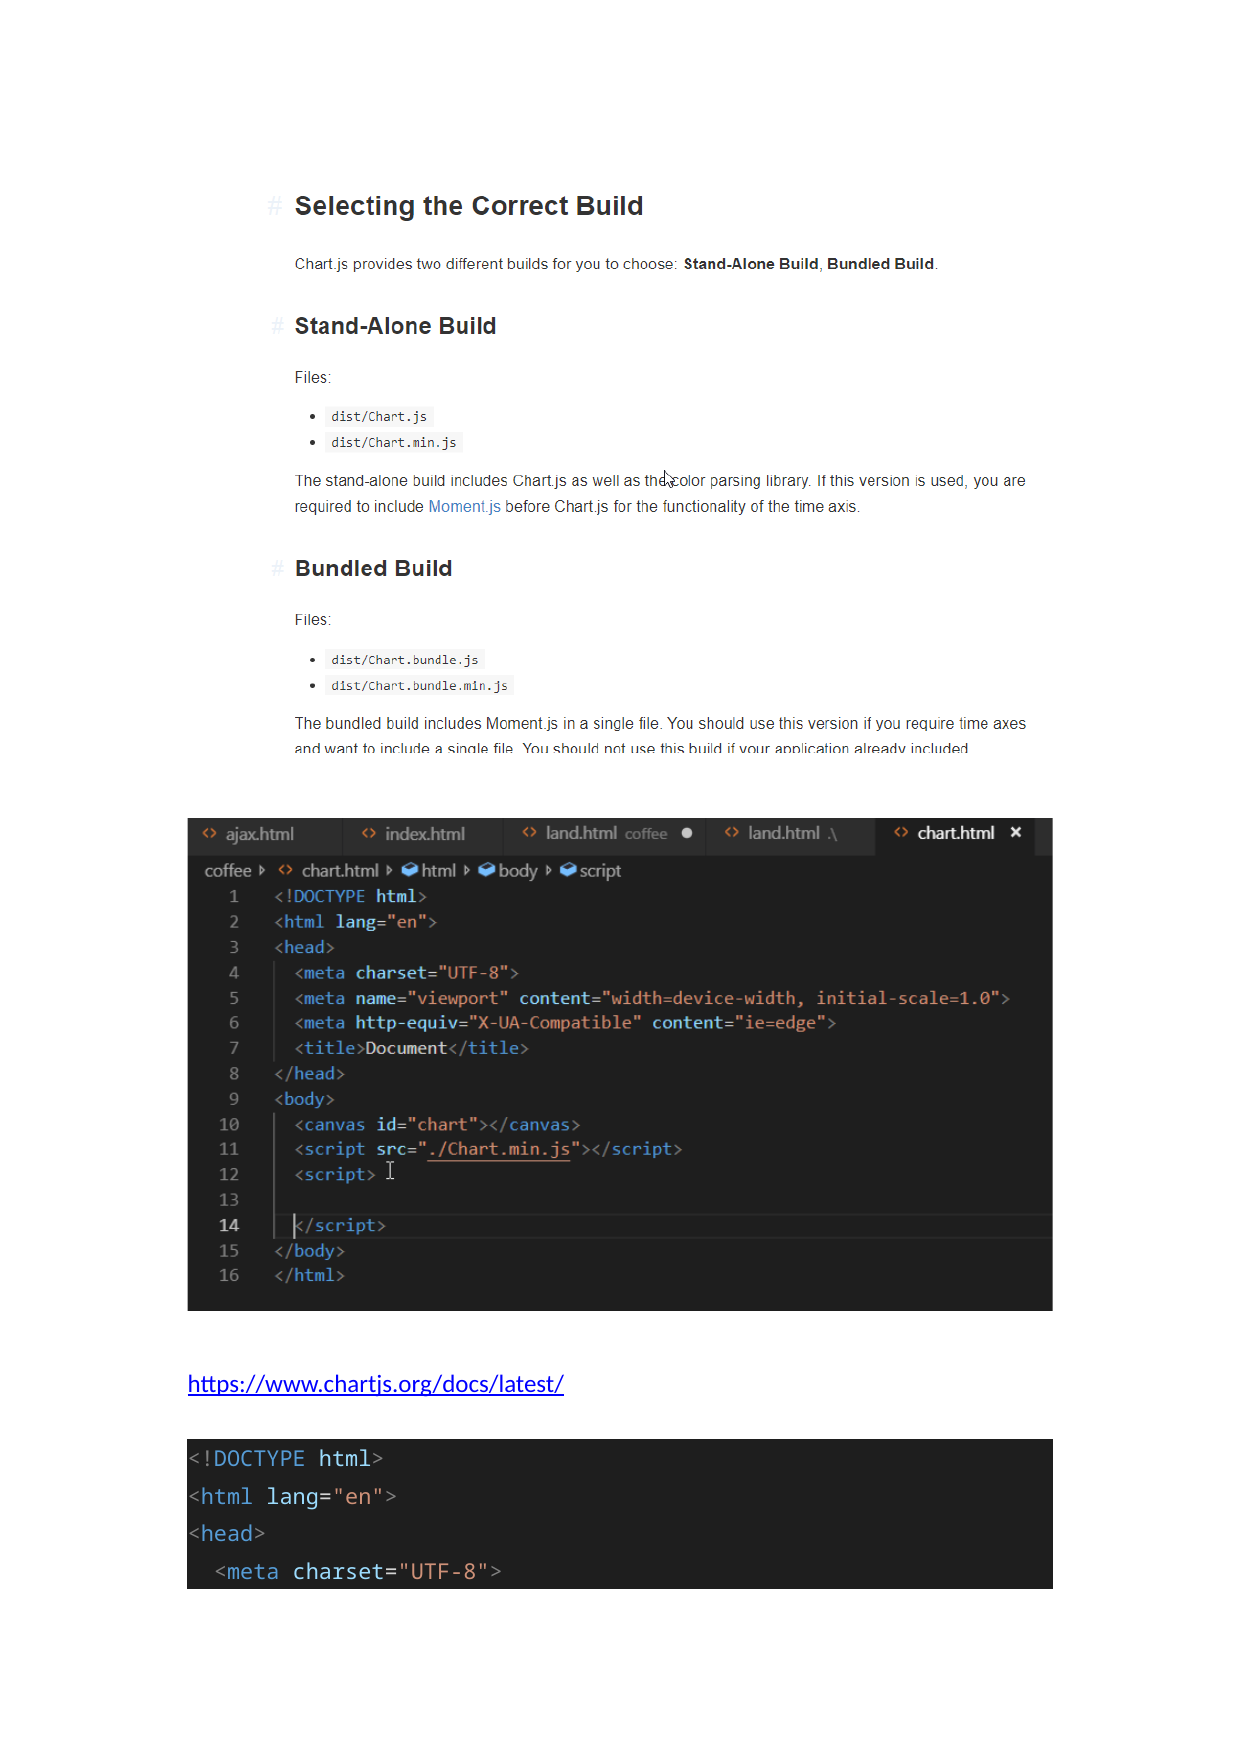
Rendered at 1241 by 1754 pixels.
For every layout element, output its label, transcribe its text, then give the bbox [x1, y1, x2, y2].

text https://www.chartjs.org/docs/latest/ [187, 1364, 1053, 1402]
text <!DOCTYPE html> [187, 1439, 1053, 1477]
text <head> [187, 1514, 1053, 1552]
text <html lang="en"> [187, 1477, 1053, 1514]
text <meta charset="UTF-8"> [187, 1552, 1053, 1589]
picture [187, 818, 1053, 1311]
picture [187, 176, 1053, 753]
